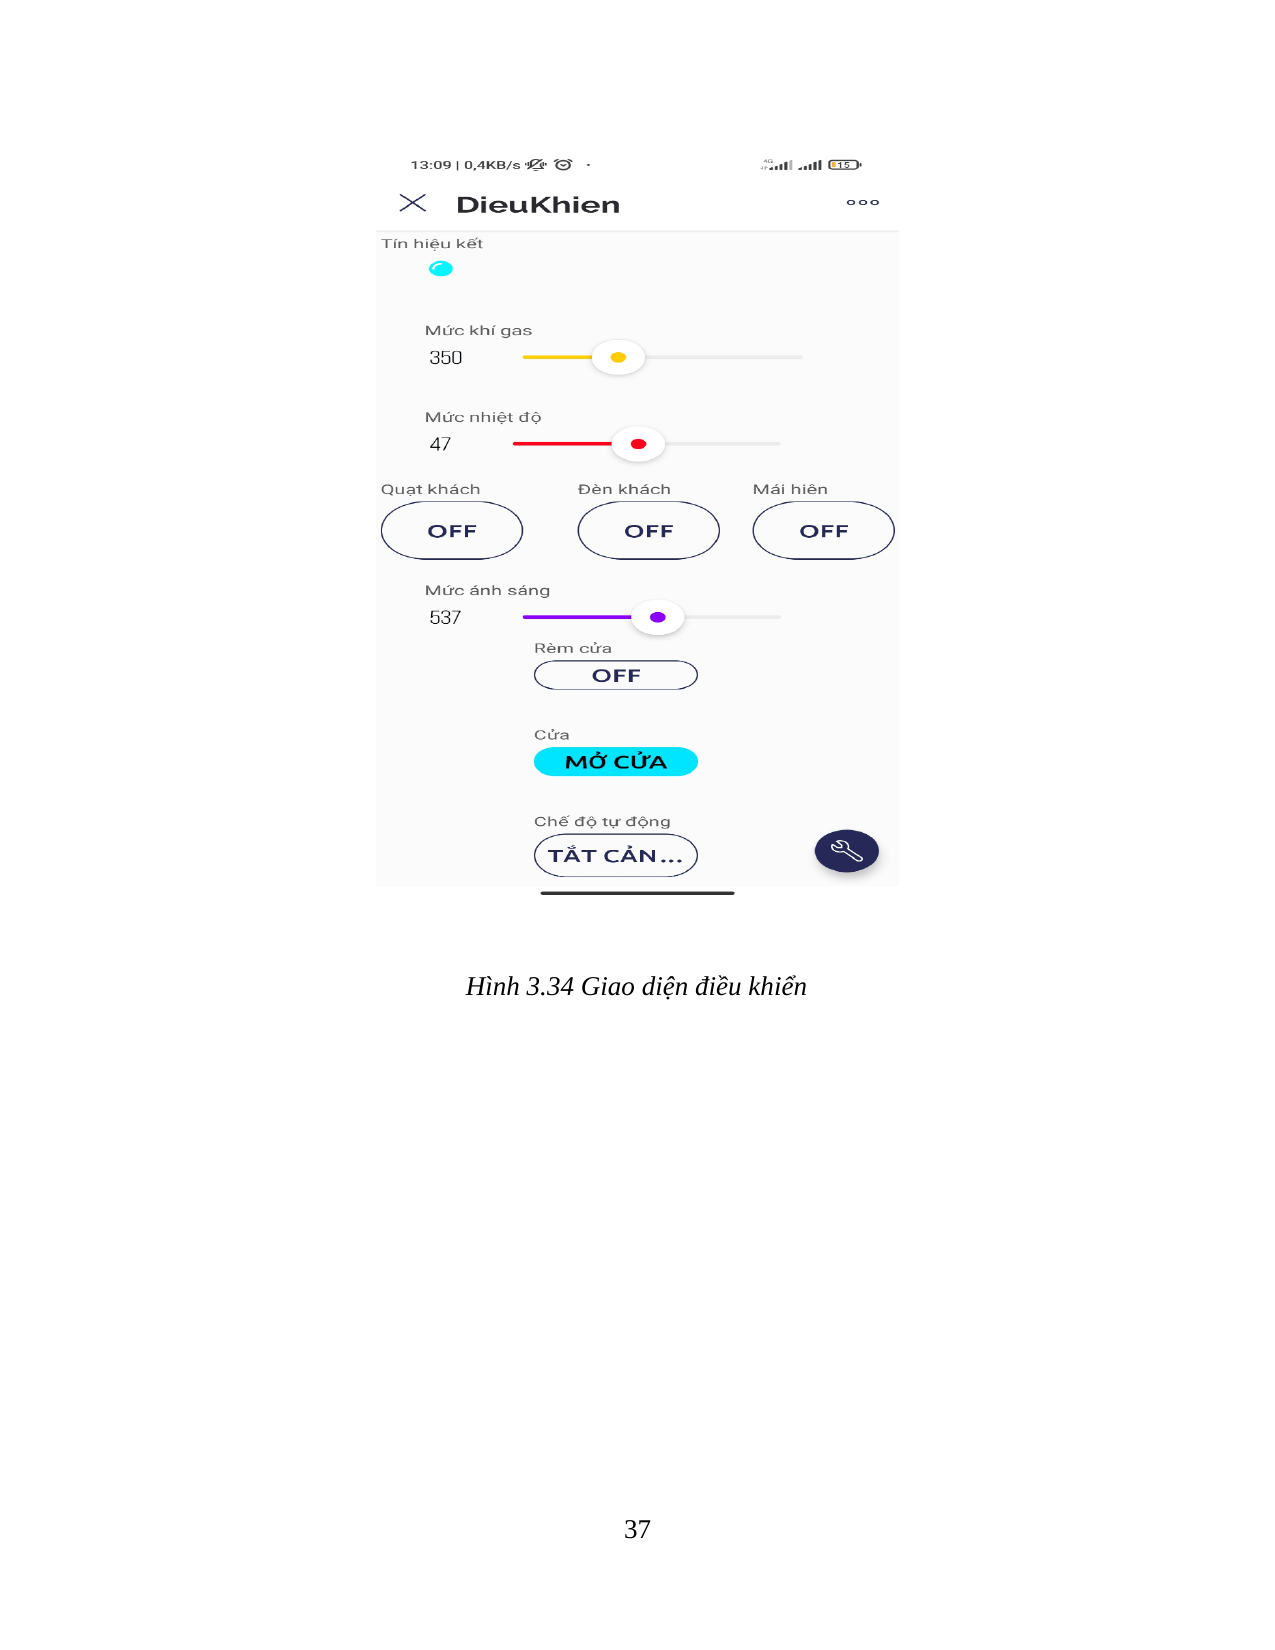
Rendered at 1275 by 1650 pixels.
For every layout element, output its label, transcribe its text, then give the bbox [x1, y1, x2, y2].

picture [375, 150, 900, 900]
